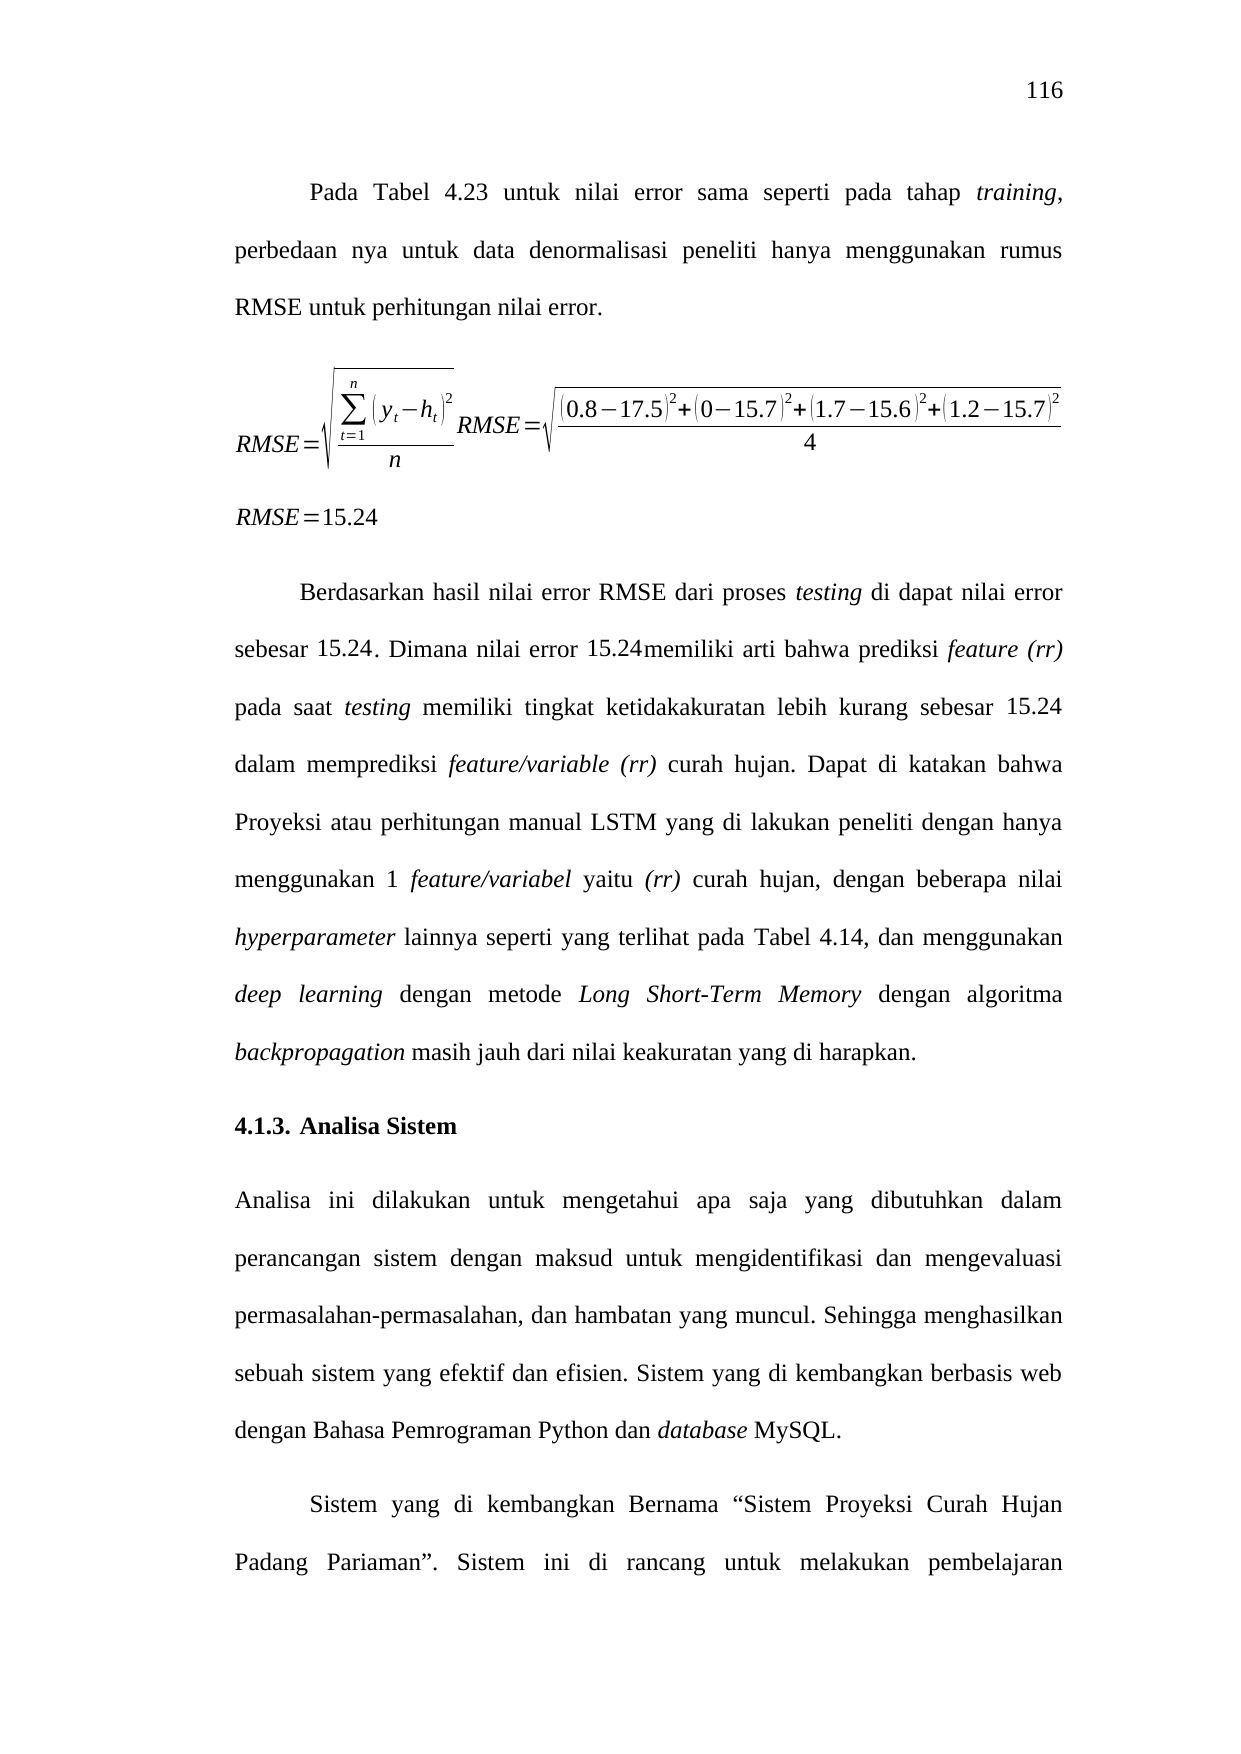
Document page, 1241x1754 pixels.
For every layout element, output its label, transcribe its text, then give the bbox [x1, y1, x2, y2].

subtitle Analisa Sistem [234, 1111, 1063, 1140]
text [234, 1489, 1063, 1576]
text Analisa ini dilakukan untuk mengetahui apa saja yang dibutuhkan dalam perancangan sistem dengan maksud untuk mengidentifikasi dan mengevaluasi permasalahan-permasalahan, dan hambatan yang muncul. Sehingga menghasilkan sebuah sistem yang efektif dan efisien. Sistem yang di kembangkan berbasis web dengan Bahasa Pemrograman Python dan database MySQL. [234, 1185, 1063, 1444]
